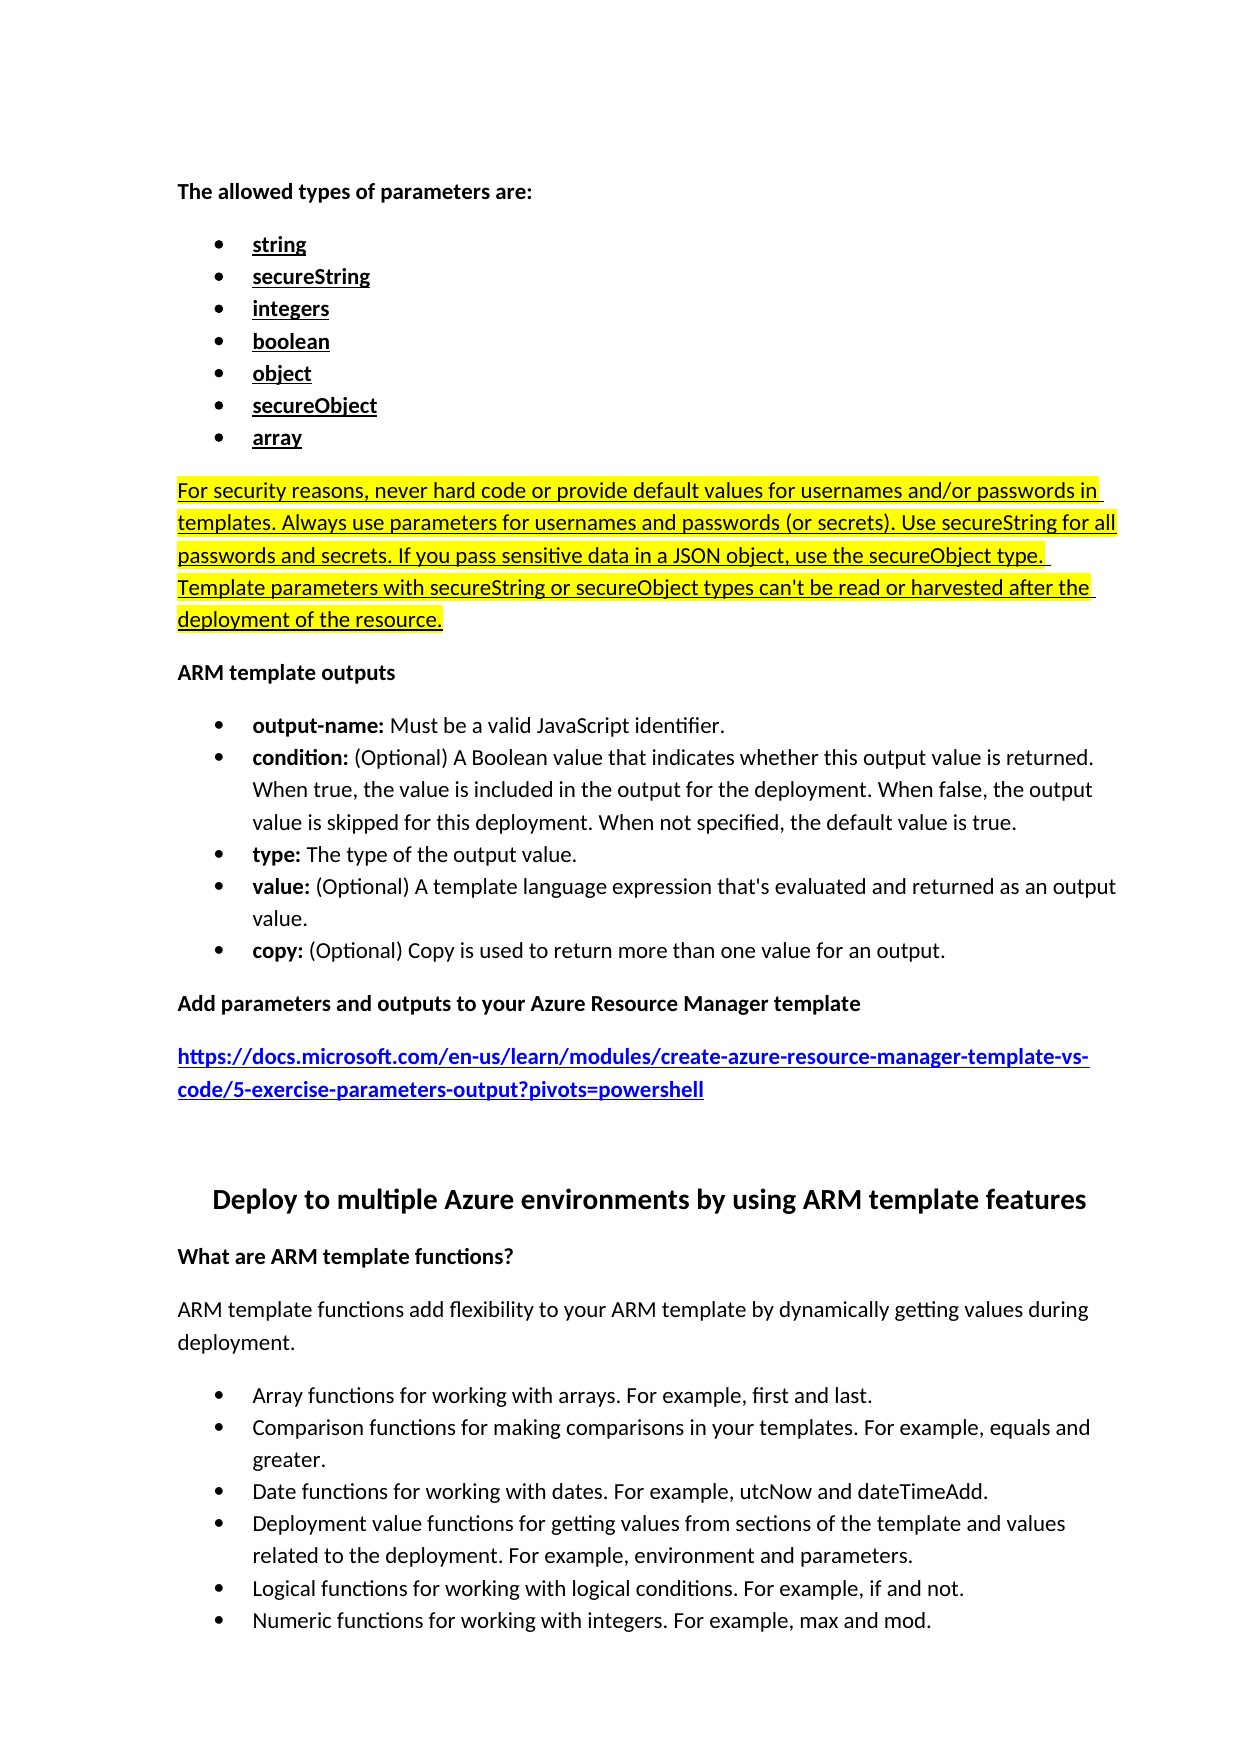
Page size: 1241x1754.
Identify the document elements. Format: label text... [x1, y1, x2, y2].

text Deploy to multiple Azure environments by using ARM template features [177, 1181, 1122, 1216]
text Add parameters and outputs to your Azure Resource Manager template [177, 989, 1122, 1017]
list output-name: Must be a valid JavaScript identifier. [215, 711, 1122, 739]
list condition: (Optional) A Boolean value that indicates whether this output value is returned. When true, the value is included in the output for the deployment. When false, the output value is skipped for this deployment. When not specified, the default value is true. [215, 743, 1122, 836]
text https://docs.microsoft.com/en-us/learn/modules/create-azure-resource-manager-template-vs-code/5-exercise-parameters-output?pivots=powershell [177, 1042, 1122, 1103]
list secureString [215, 262, 1122, 290]
text For security reasons, never hard code or provide default values for usernames and/or passwords in templates. Always use parameters for usernames and passwords (or secrets). Use secureString for all passwords and secrets. If you pass sensitive data in a JSON object, use the secureObject type. Template parameters with secureString or secureObject types can't be read or harvested after the deployment of the resource. [177, 476, 1122, 633]
text What are ARM template functions? [177, 1242, 1122, 1271]
list Logical functions for working with logical conditions. For example, if and not. [215, 1574, 1122, 1602]
text ARM template functions add flexibility to your ARM template by dynamically getting values during deployment. [177, 1296, 1122, 1356]
list string [215, 230, 1122, 258]
list value: (Optional) A template language expression that's evaluated and returned as an output value. [215, 872, 1122, 932]
text The allowed types of parameters are: [177, 177, 1122, 205]
list boolean [215, 327, 1122, 355]
list Array functions for working with arrays. For example, first and last. [215, 1381, 1122, 1409]
list integers [215, 294, 1122, 323]
list copy: (Optional) Copy is used to return more than one value for an output. [215, 936, 1122, 964]
list array [215, 423, 1122, 451]
list Comparison functions for making comparisons in your templates. For example, equals and greater. [215, 1413, 1122, 1473]
list Numeric functions for working with integers. For example, max and mod. [215, 1606, 1122, 1634]
text ARM template outputs [177, 658, 1122, 686]
list Deployment value functions for getting values from sections of the template and values related to the deployment. For example, environment and parameters. [215, 1509, 1122, 1570]
list object [215, 359, 1122, 387]
list secureObject [215, 391, 1122, 419]
list type: The type of the output value. [215, 840, 1122, 868]
list Date functions for working with dates. For example, utcNow and dateTimeAdd. [215, 1477, 1122, 1505]
